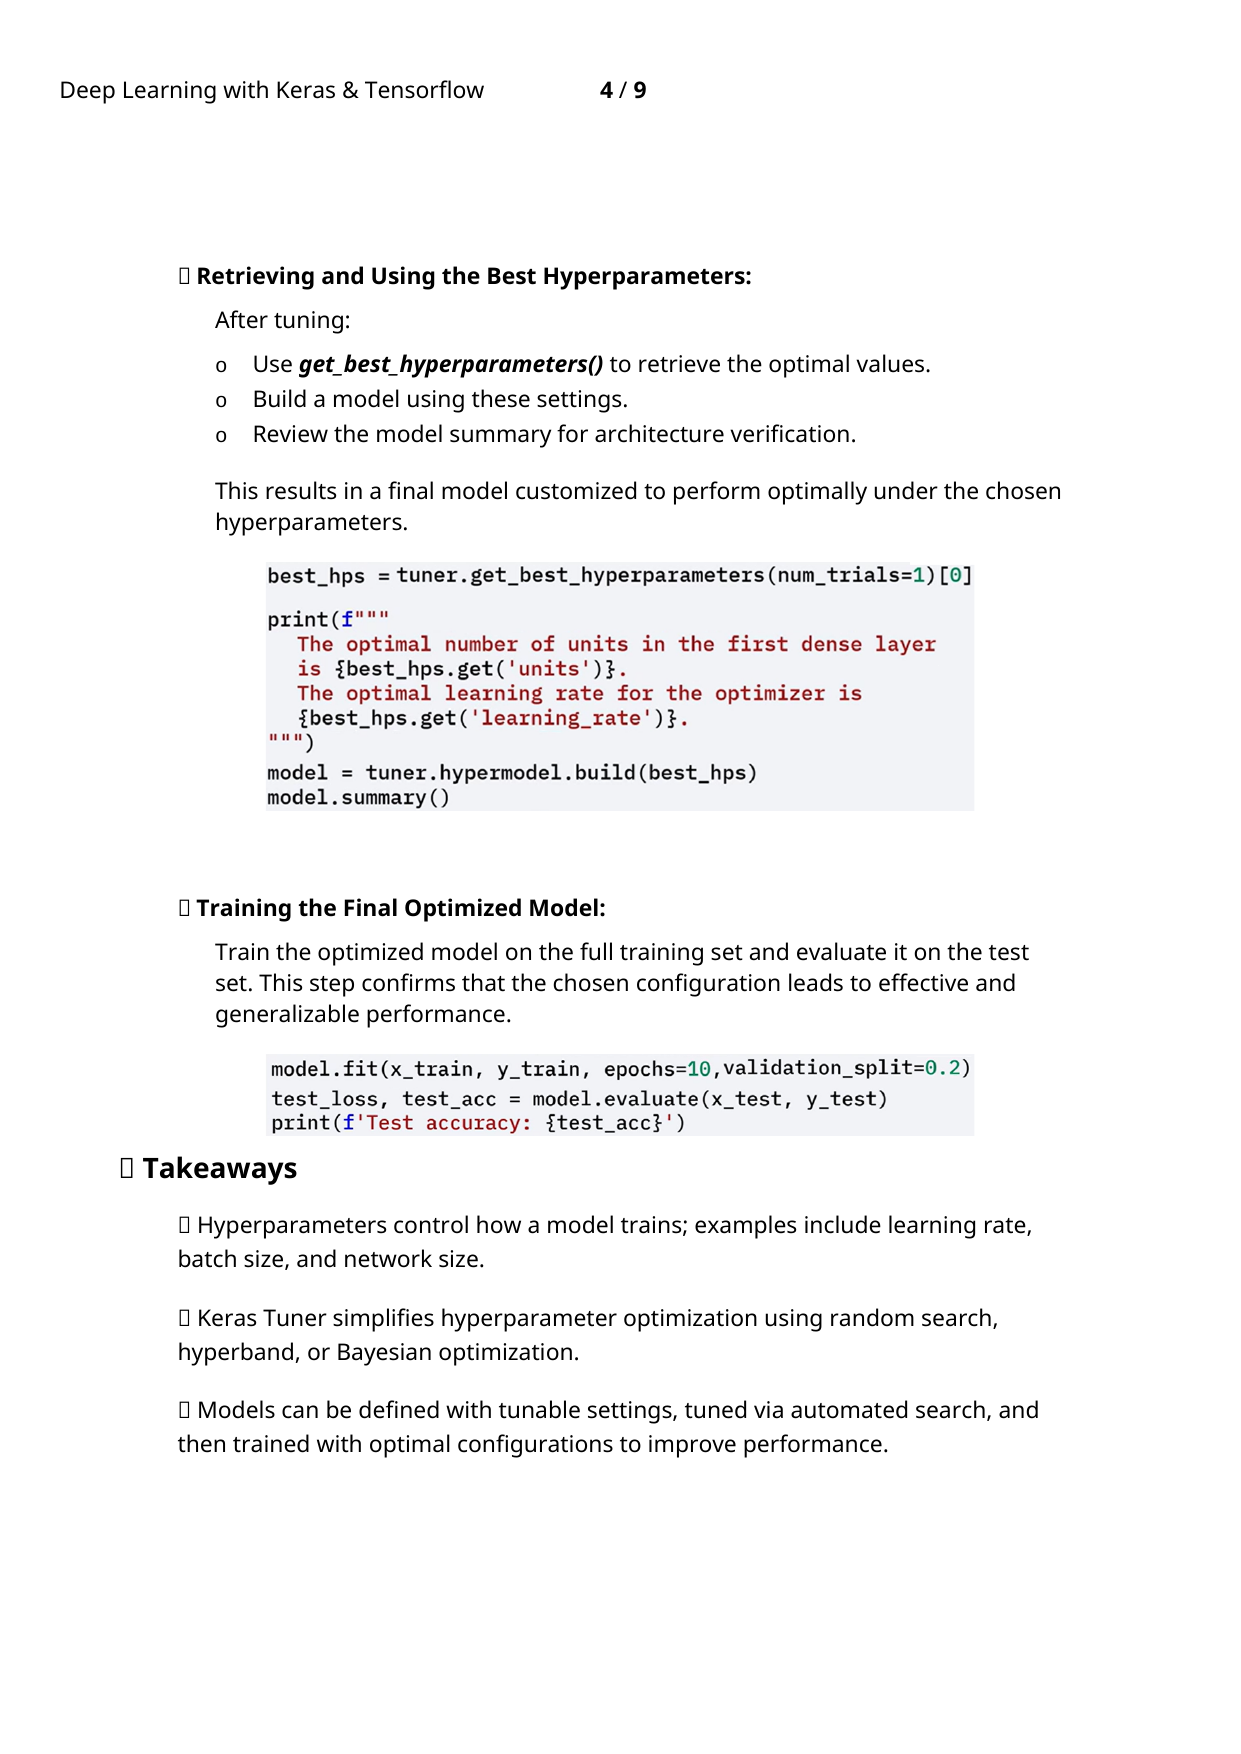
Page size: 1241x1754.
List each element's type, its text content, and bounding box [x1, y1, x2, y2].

text ✅ Keras Tuner simplifies hyperparameter optimization using random search, hyperband, or Bayesian optimization. [177, 1302, 1063, 1367]
text 🔧 Retrieving and Using the Best Hyperparameters: [177, 260, 1063, 291]
picture [265, 562, 975, 811]
picture [265, 1054, 975, 1136]
text This results in a final model customized to perform optimally under the chosen hyperparameters. [215, 475, 1063, 537]
text Train the optimized model on the full training set and evaluate it on the test set. This step confirms that the chosen configuration leads to effective and generalizable performance. [215, 936, 1063, 1030]
text ✅ Hyperparameters control how a model trains; examples include learning rate, batch size, and network size. [177, 1209, 1063, 1274]
text 🔧 Training the Final Optimized Model: [177, 892, 1063, 923]
text ✅ Models can be defined with tunable settings, tuned via automated search, and then trained with optimal configurations to improve performance. [177, 1394, 1063, 1459]
subtitle ✅ Takeaways [118, 1148, 1063, 1187]
list Build a model using these settings. [215, 383, 1063, 414]
list Review the model summary for architecture verification. [215, 418, 1063, 450]
text After tuning: [215, 304, 1063, 335]
list Use get_best_hyperparameters() to retrieve the optimal values. [215, 348, 1063, 379]
